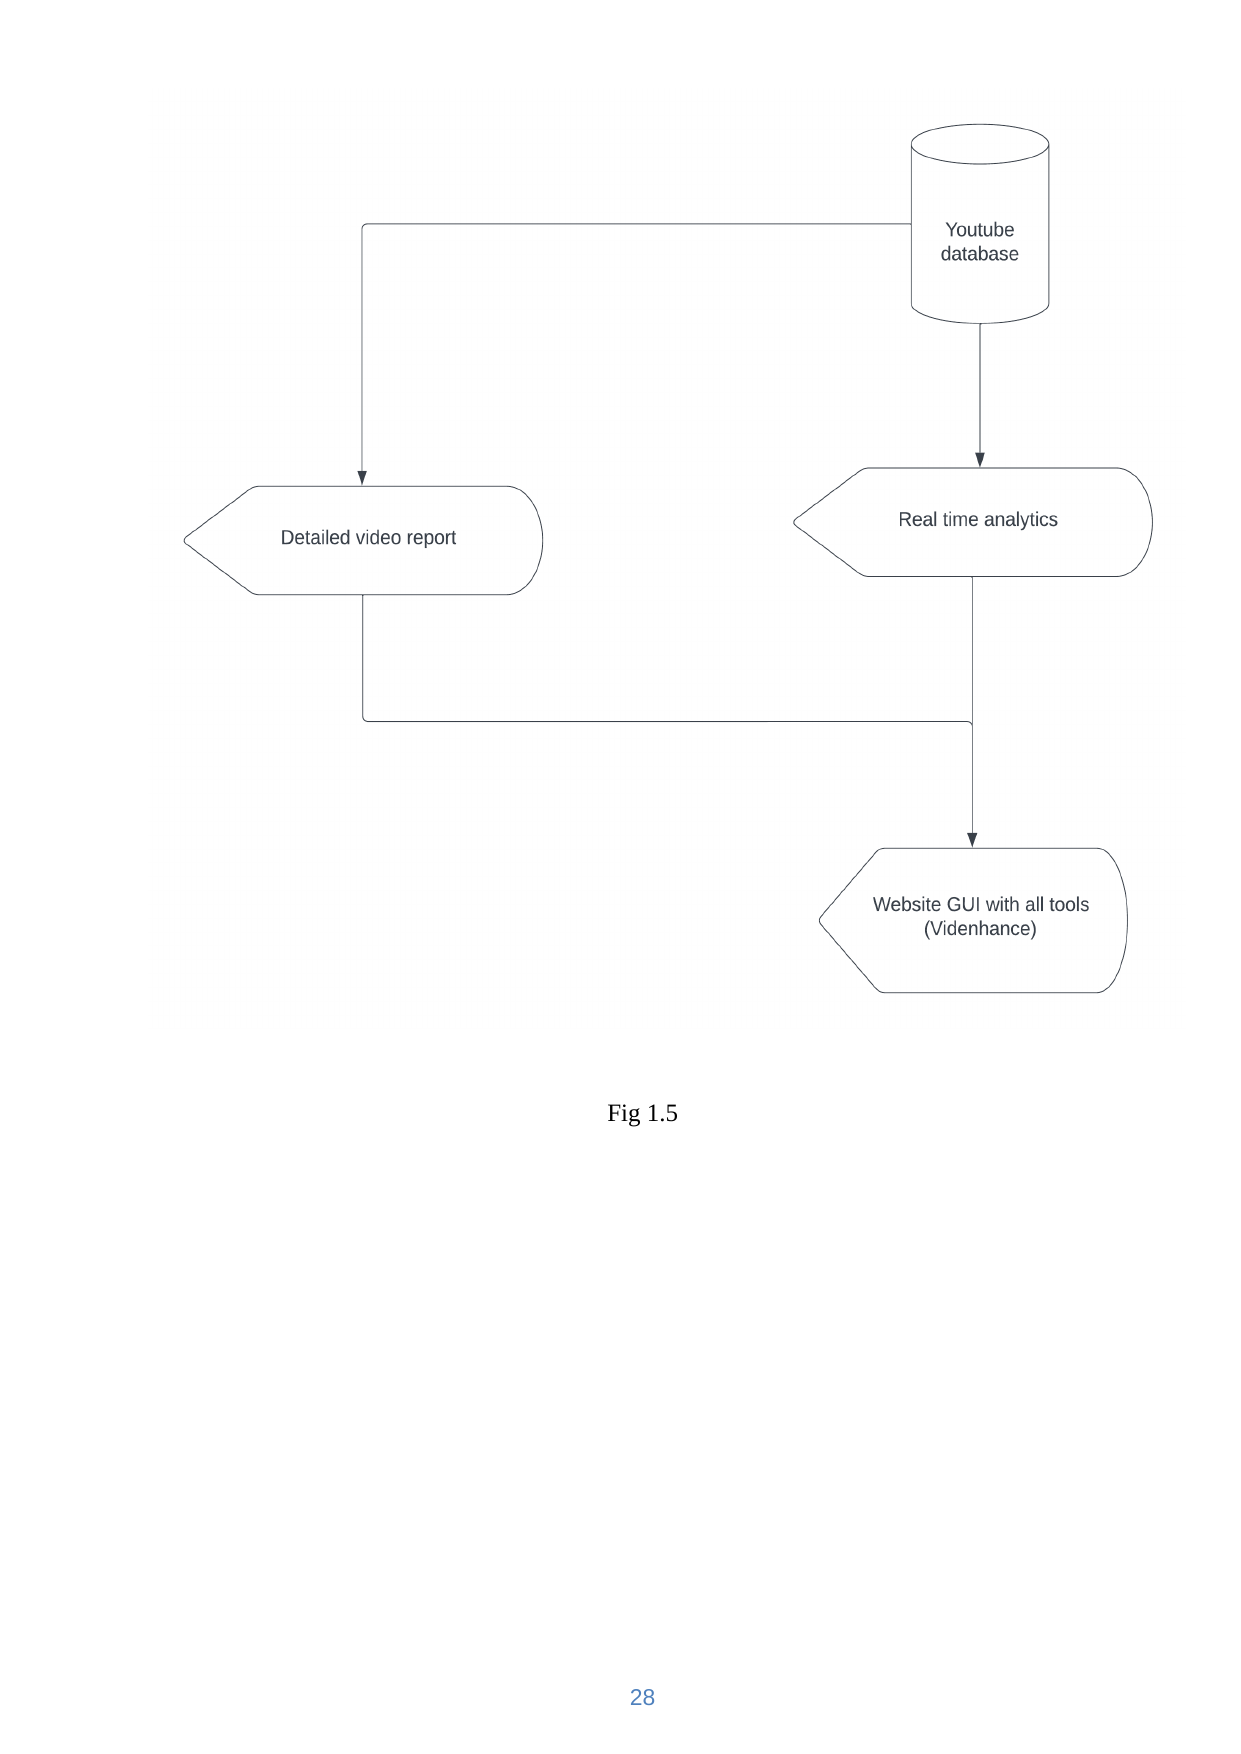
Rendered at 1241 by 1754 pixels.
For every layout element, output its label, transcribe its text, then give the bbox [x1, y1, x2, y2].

text Fig 1.5 [148, 1098, 1137, 1127]
picture [147, 88, 1187, 1029]
